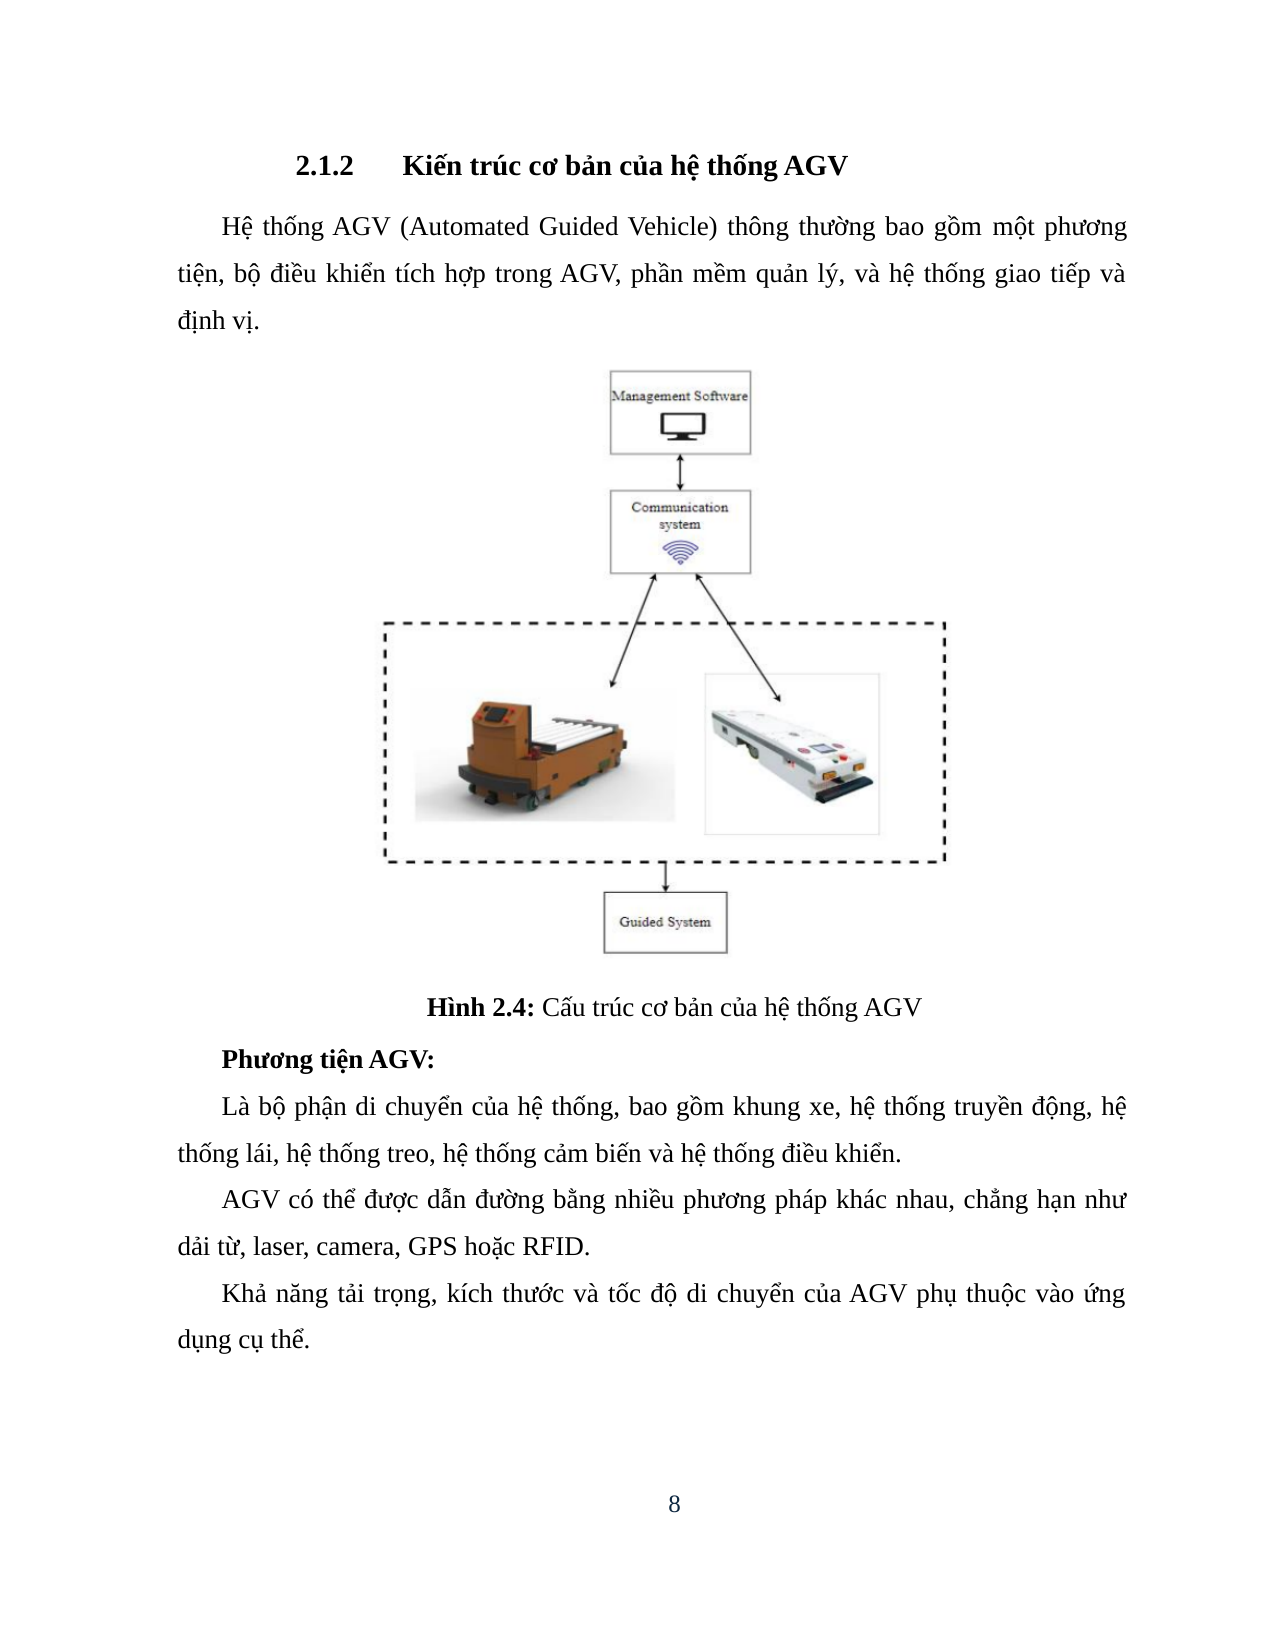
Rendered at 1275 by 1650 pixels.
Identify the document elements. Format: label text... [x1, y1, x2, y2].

text Khả năng tải trọng, kích thước và tốc độ di chuyển của AGV phụ thuộc vào ứng dụng cụ thể. [177, 1277, 1127, 1355]
text Hình 2.4: Cấu trúc cơ bản của hệ thống AGV [177, 992, 1127, 1023]
text Hệ thống AGV (Automated Guided Vehicle) thông thường bao gồm một phương tiện, bộ điều khiển tích hợp trong AGV, phần mềm quản lý, và hệ thống giao tiếp và định vị. [177, 288, 1127, 335]
picture [294, 350, 1055, 978]
subtitle Kiến trúc cơ bản của hệ thống AGV [251, 148, 1127, 181]
text AGV có thể được dẫn đường bằng nhiều phương pháp khác nhau, chẳng hạn như dải từ, laser, camera, GPS hoặc RFID. [177, 1183, 1127, 1261]
text Hệ thống AGV (Automated Guided Vehicle) thông thường bao gồm một phương tiện, bộ điều khiển tích hợp trong AGV, phần mềm quản lý, và hệ thống giao tiếp và định vị. [177, 211, 1127, 257]
text Phương tiện AGV: [177, 1043, 1127, 1075]
text Là bộ phận di chuyển của hệ thống, bao gồm khung xe, hệ thống truyền động, hệ thống lái, hệ thống treo, hệ thống cảm biến và hệ thống điều khiển. [177, 1090, 1127, 1168]
